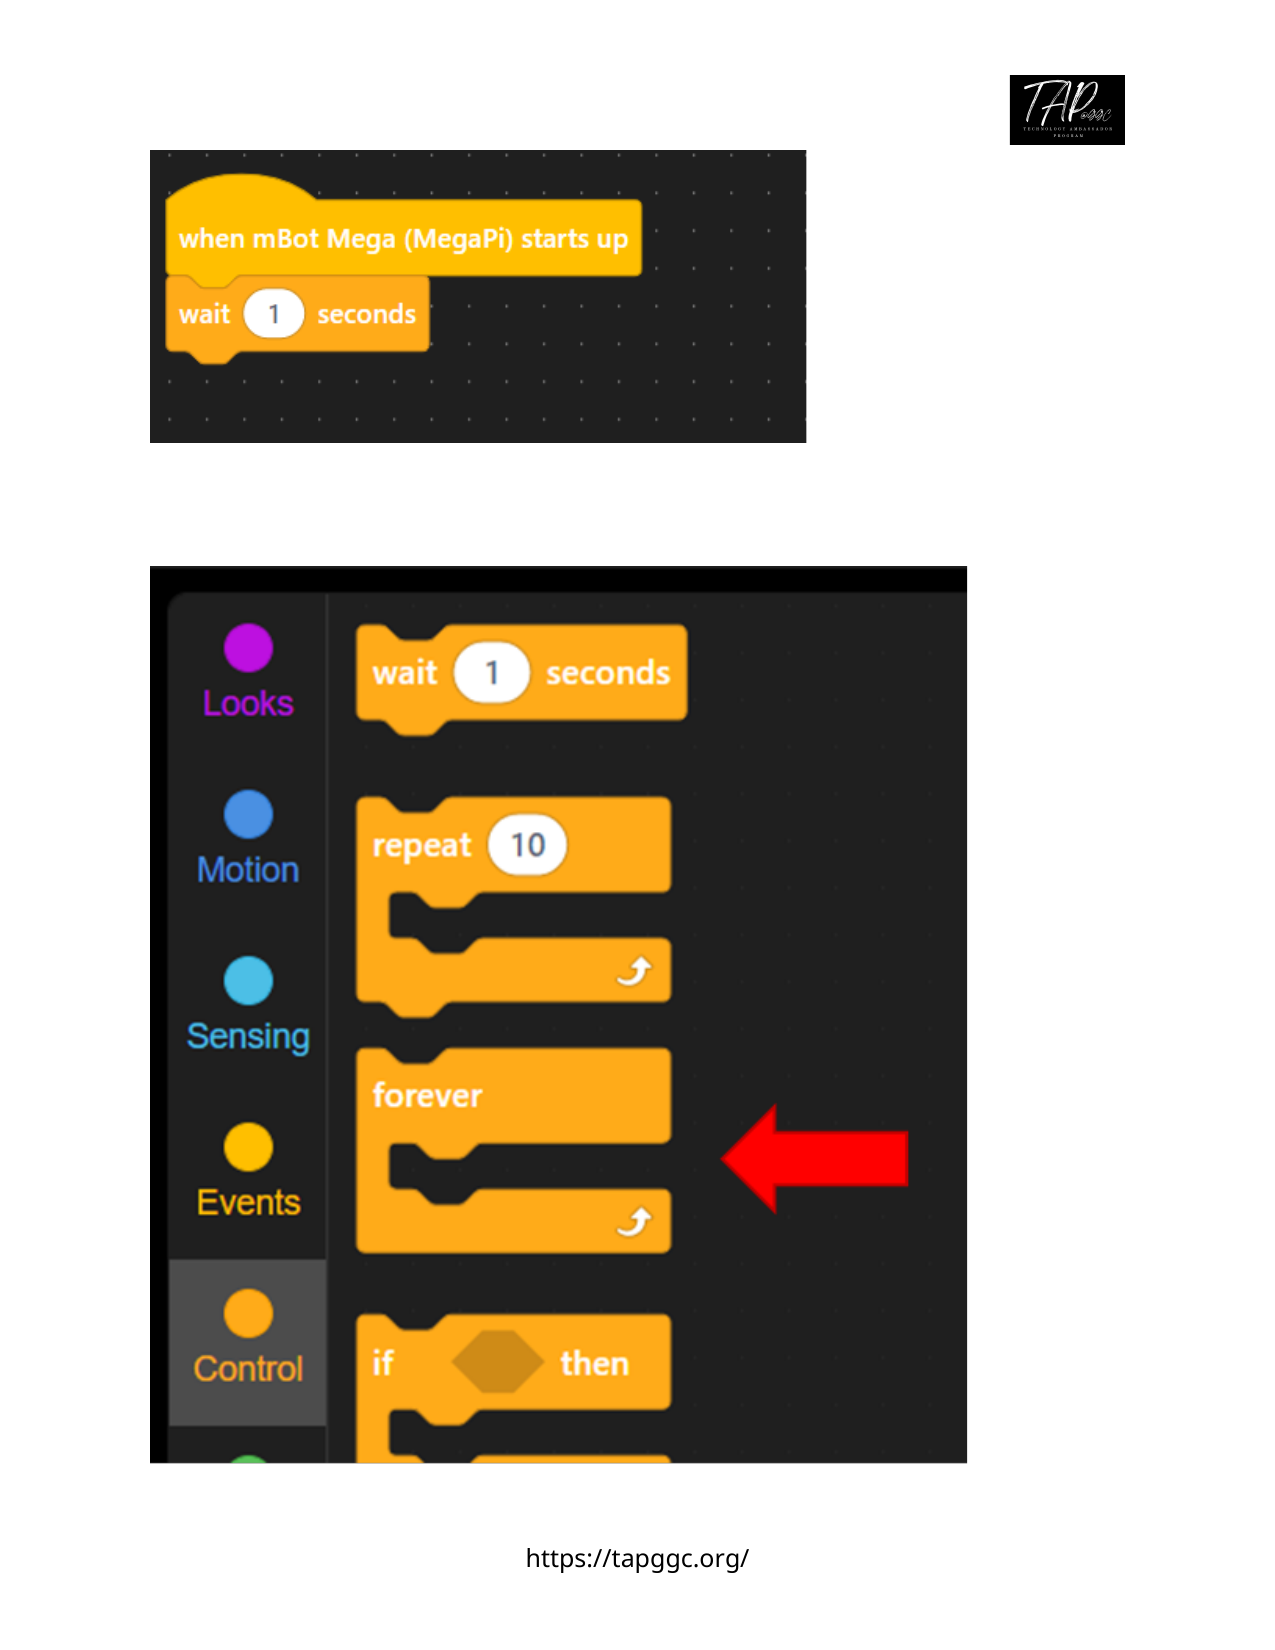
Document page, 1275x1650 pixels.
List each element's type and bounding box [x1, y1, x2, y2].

picture [150, 150, 807, 443]
picture [1009, 75, 1125, 145]
picture [150, 566, 968, 1465]
